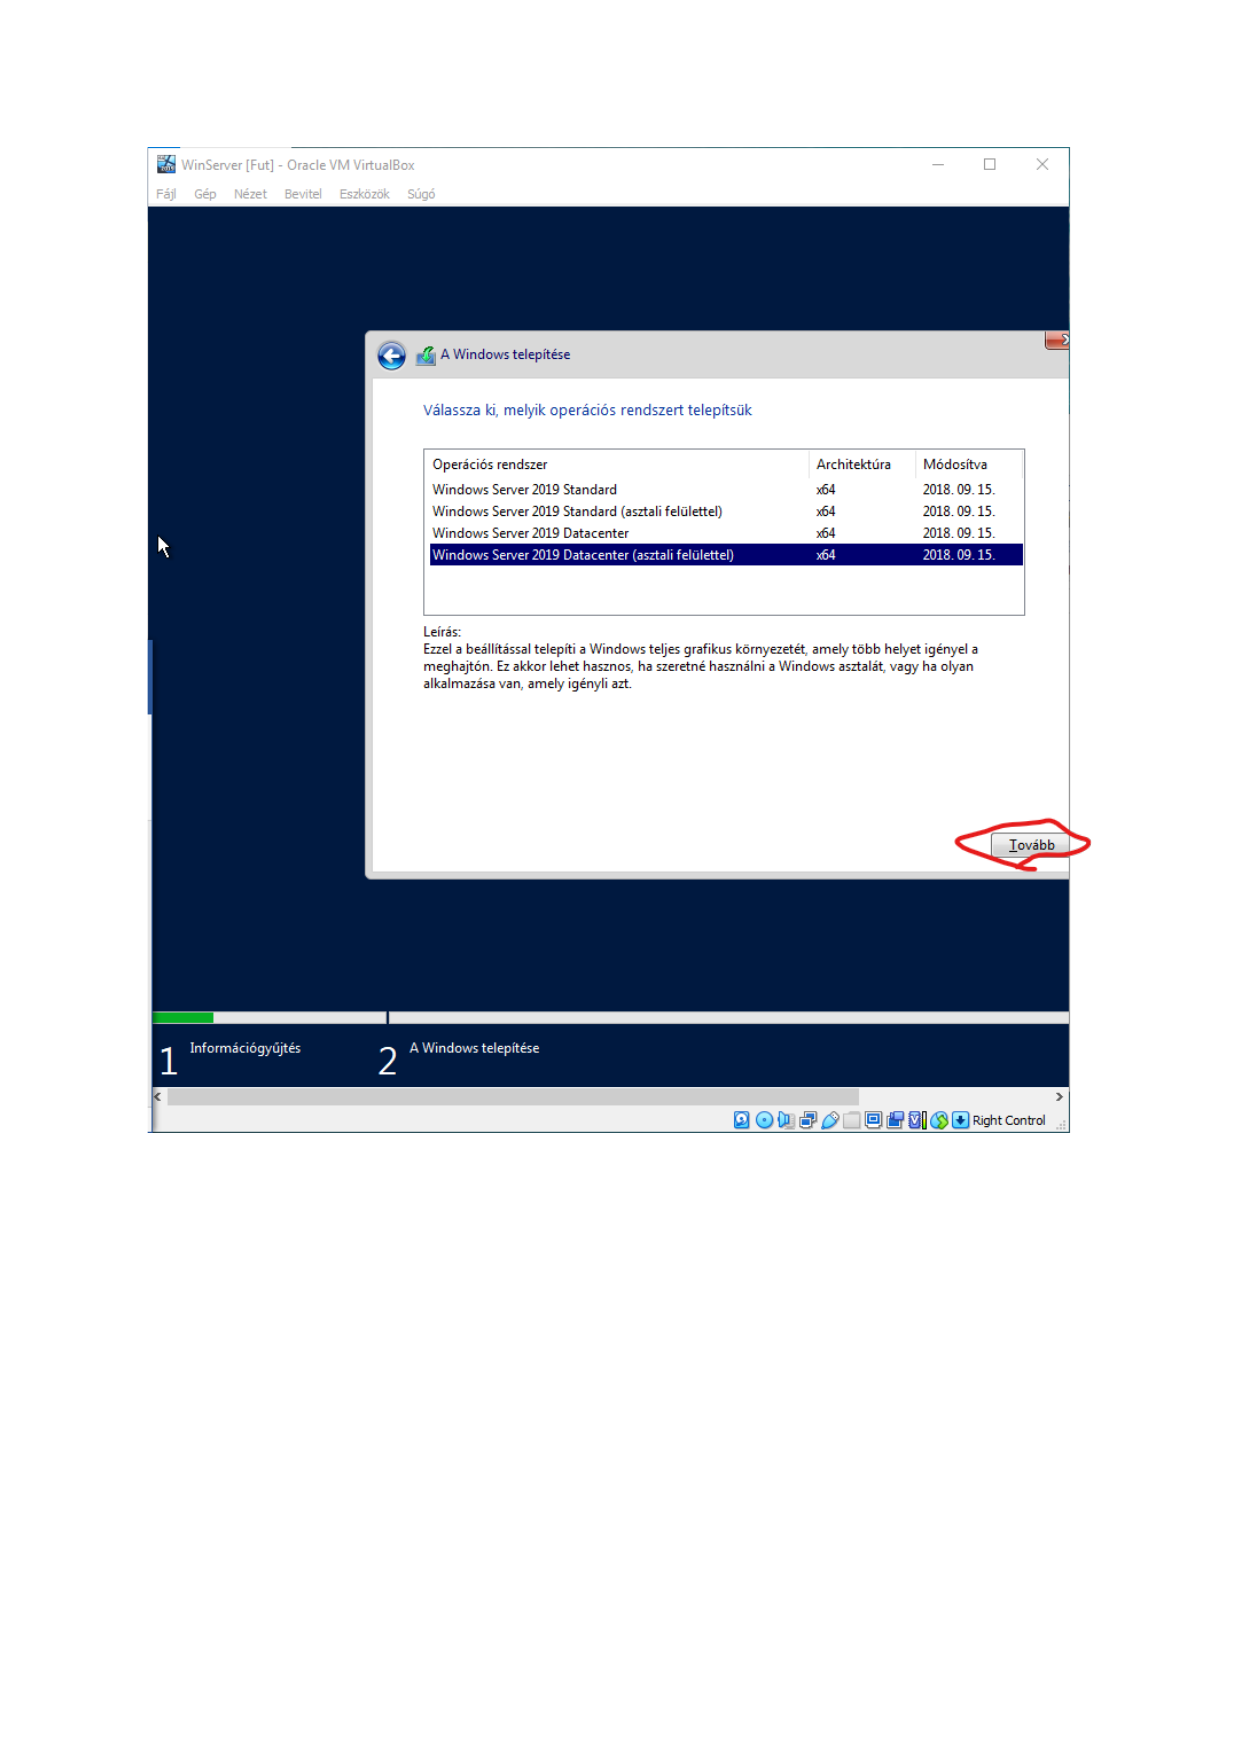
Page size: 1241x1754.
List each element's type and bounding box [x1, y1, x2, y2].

picture [147, 147, 1093, 1133]
